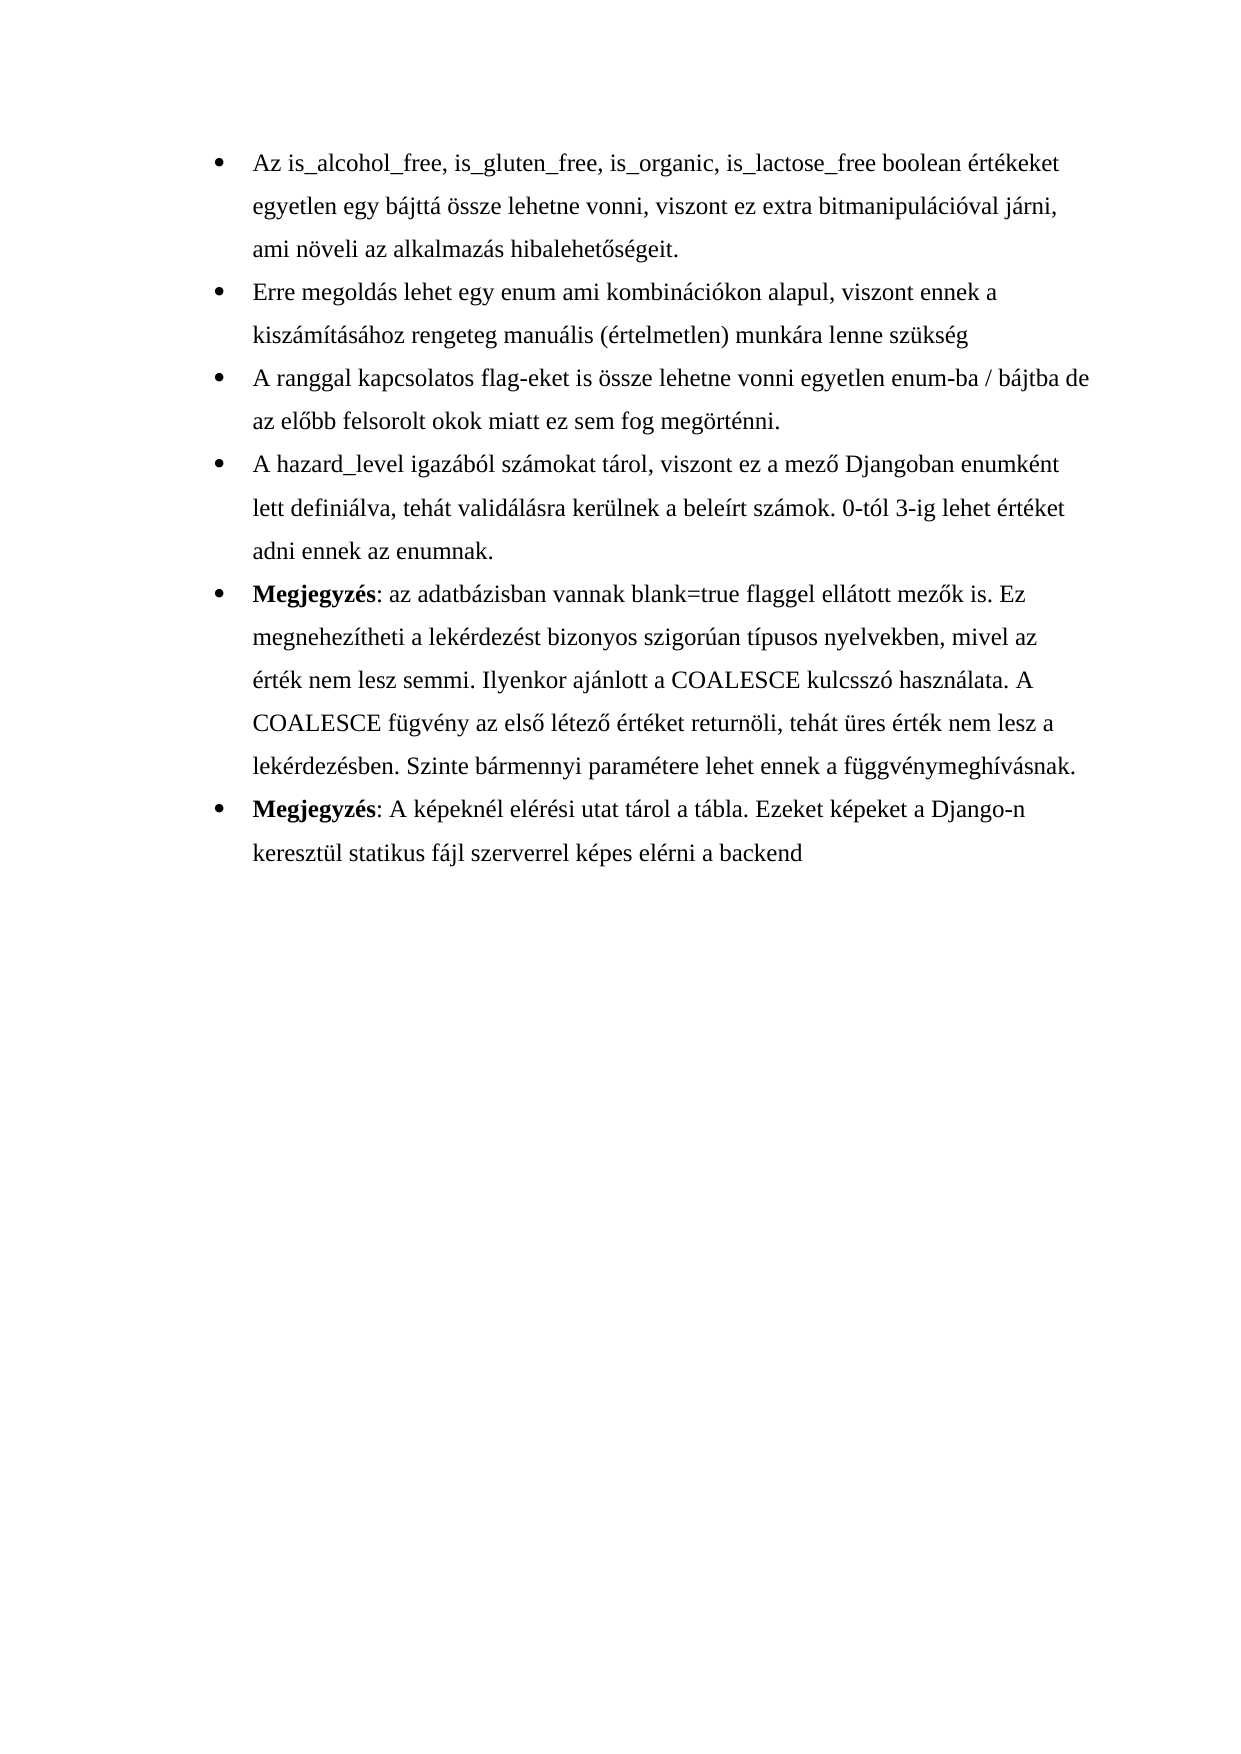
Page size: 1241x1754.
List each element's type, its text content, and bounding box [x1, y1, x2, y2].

list Az is_alcohol_free, is_gluten_free, is_organic, is_lactose_free boolean értékeket egyetlen egy bájttá össze lehetne vonni, viszont ez extra bitmanipulációval járni, ami növeli az alkalmazás hibalehetőségeit. [215, 148, 1093, 263]
list A hazard_level igazából számokat tárol, viszont ez a mező Djangoban enumként lett definiálva, tehát validálásra kerülnek a beleírt számok. 0-tól 3-ig lehet értéket adni ennek az enumnak. [215, 449, 1093, 564]
list A ranggal kapcsolatos flag-eket is össze lehetne vonni egyetlen enum-ba / bájtba de az előbb felsorolt okok miatt ez sem fog megörténni. [215, 363, 1093, 435]
list Megjegyzés: A képeknél elérési utat tárol a tábla. Ezeket képeket a Django-n keresztül statikus fájl szerverrel képes elérni a backend [215, 794, 1093, 866]
list Erre megoldás lehet egy enum ami kombinációkon alapul, viszont ennek a kiszámításához rengeteg manuális (értelmetlen) munkára lenne szükség [215, 277, 1093, 349]
list Megjegyzés: az adatbázisban vannak blank=true flaggel ellátott mezők is. Ez megnehezítheti a lekérdezést bizonyos szigorúan típusos nyelvekben, mivel az érték nem lesz semmi. Ilyenkor ajánlott a COALESCE kulcsszó használata. A COALESCE fügvény az első létező értéket returnöli, tehát üres érték nem lesz a lekérdezésben. Szinte bármennyi paramétere lehet ennek a függvénymeghívásnak. [215, 579, 1093, 780]
